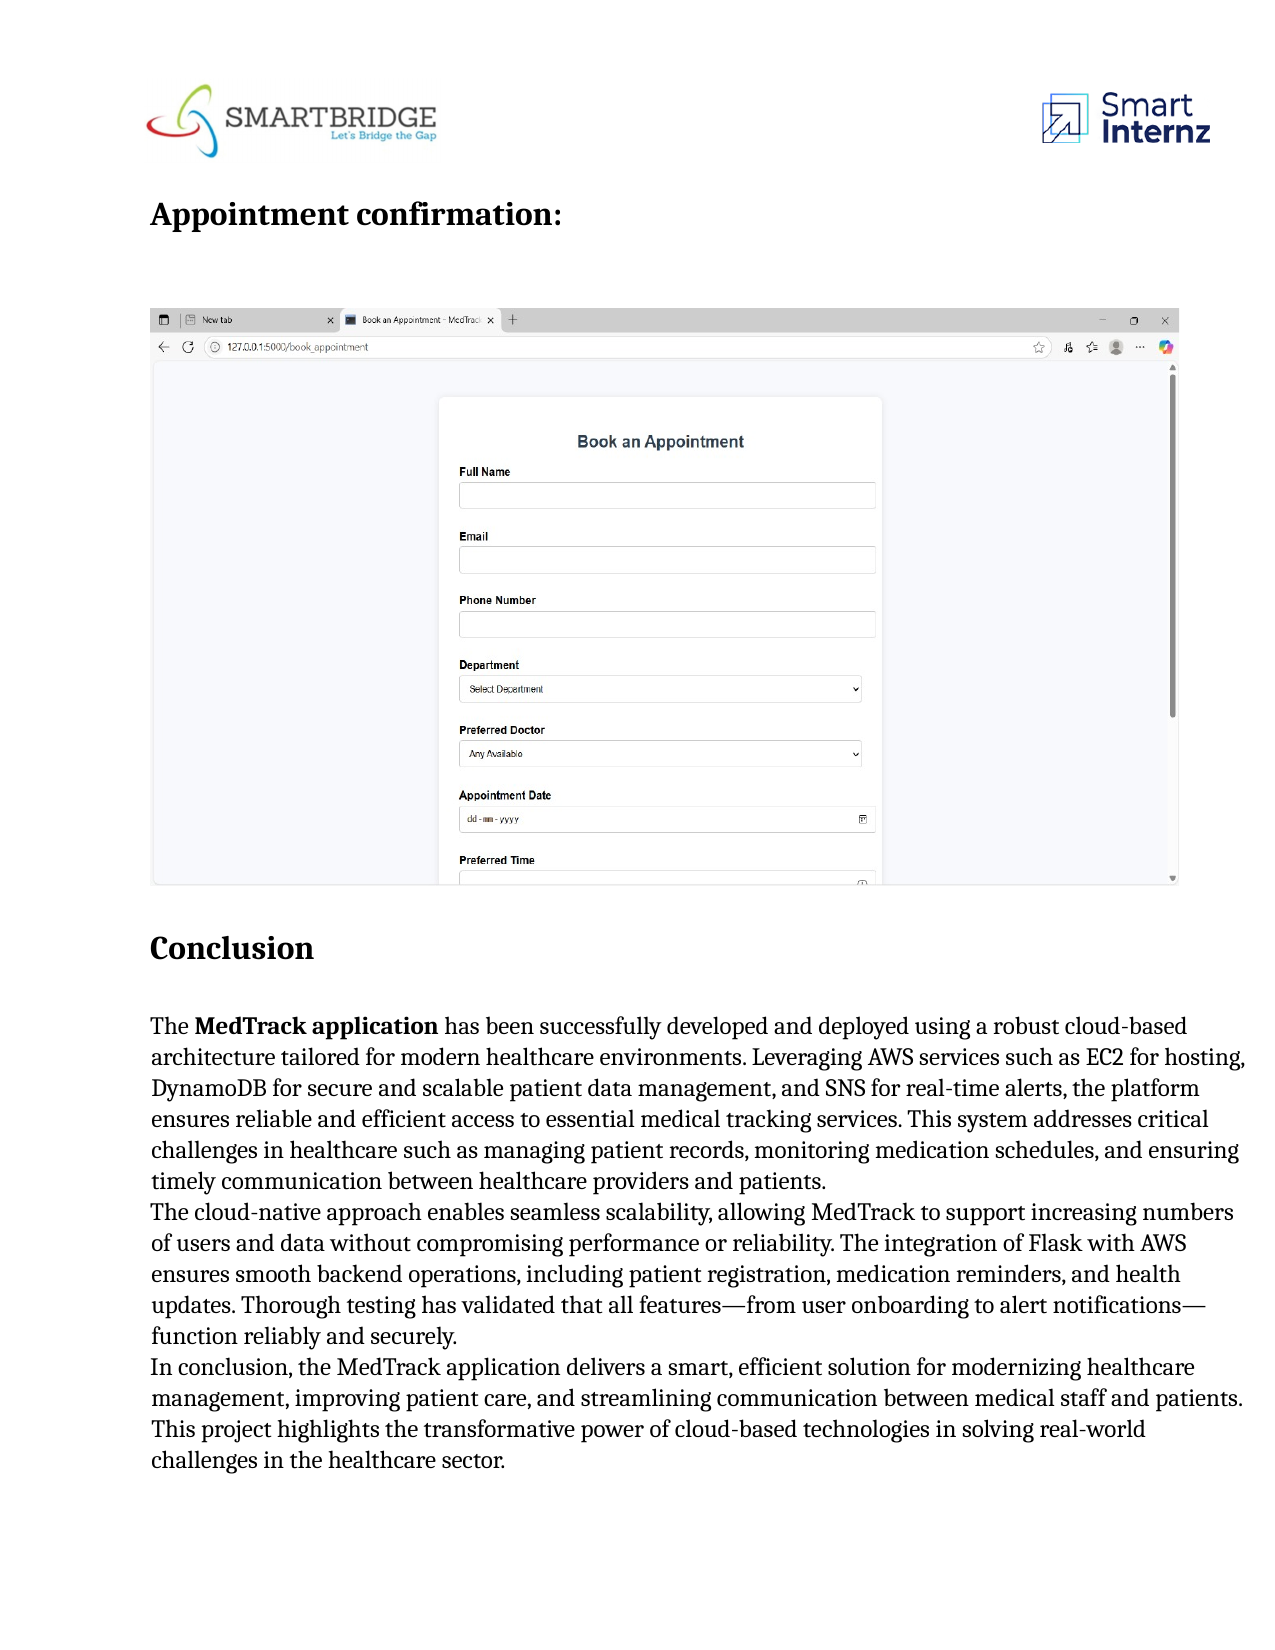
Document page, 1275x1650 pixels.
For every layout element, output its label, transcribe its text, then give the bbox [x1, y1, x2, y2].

picture [1037, 92, 1214, 143]
text The MedTrack application has been successfully developed and deployed using a robust cloud-based architecture tailored for modern healthcare environments. Leveraging AWS services such as EC2 for hosting, DynamoDB for secure and scalable patient data management, and SNS for real-time alerts, the platform ensures reliable and efficient access to essential medical tracking services. This system addresses critical challenges in healthcare such as managing patient records, monitoring medication schedules, and ensuring timely communication between healthcare providers and patients. [150, 1012, 1248, 1196]
picture [143, 78, 441, 163]
text In conclusion, the MedTrack application delivers a smart, efficient solution for modernizing healthcare management, improving patient care, and streamlining communication between medical staff and patients. This project highlights the transformative power of cloud-based technologies in solving real-world challenges in the healthcare sector. [150, 1353, 1248, 1475]
text Appointment confirmation: [150, 195, 1248, 233]
text Conclusion [150, 929, 1248, 967]
picture [150, 308, 1180, 886]
text The cloud-native approach enables seamless scalability, allowing MedTrack to support increasing numbers of users and data without compromising performance or reliability. The integration of Flask with AWS ensures smooth backend operations, including patient registration, medication reminders, and health updates. Thorough testing has validated that all features—from user onboarding to alert notifications—function reliably and securely. [150, 1198, 1248, 1351]
